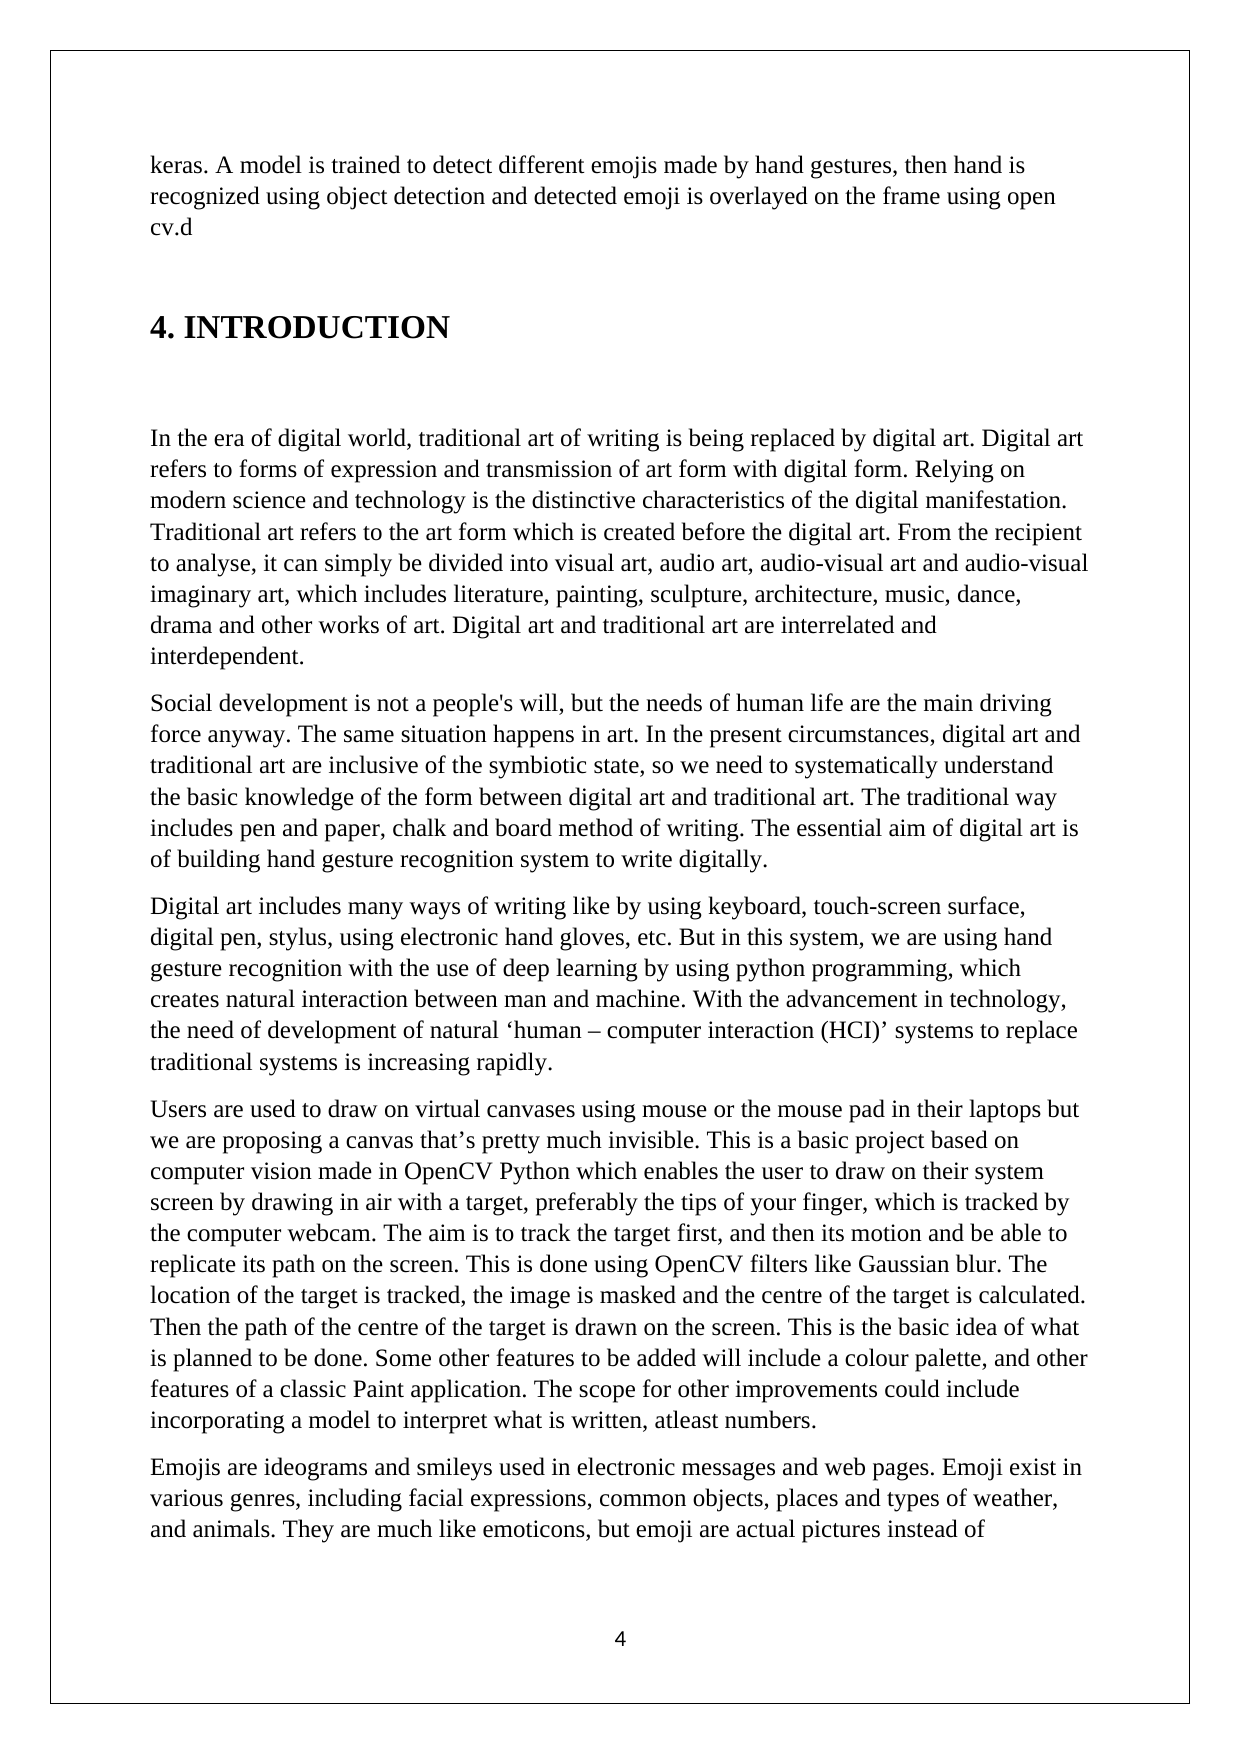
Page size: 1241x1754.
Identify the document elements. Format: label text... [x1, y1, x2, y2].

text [150, 1452, 1090, 1543]
text Digital art includes many ways of writing like by using keyboard, touch-screen surface, digital pen, stylus, using electronic hand gloves, etc. But in this system, we are using hand gesture recognition with the use of deep learning by using python programming, which creates natural interaction between man and machine. With the advancement in technology, the need of development of natural ‘human – computer interaction (HCI)’ systems to replace traditional systems is increasing rapidly. [150, 891, 1090, 1075]
text 4. INTRODUCTION [150, 307, 1090, 346]
text Social development is not a people's will, but the needs of human life are the main driving force anyway. The same situation happens in art. In the present circumstances, digital art and traditional art are inclusive of the symbiotic state, so we need to systematically understand the basic knowledge of the form between digital art and traditional art. The traditional way includes pen and paper, chalk and board method of writing. The essential aim of digital art is of building hand gesture recognition system to write digitally. [150, 688, 1090, 872]
text In the era of digital world, traditional art of writing is being replaced by digital art. Digital art refers to forms of expression and transmission of art form with digital form. Relying on modern science and technology is the distinctive characteristics of the digital manifestation. Traditional art refers to the art form which is created before the digital art. From the recipient to analyse, it can simply be divided into visual art, audio art, audio-visual art and audio-visual imaginary art, which includes literature, painting, sculpture, architecture, music, dance, drama and other works of art. Digital art and traditional art are interrelated and interdependent. [150, 423, 1090, 669]
text Users are used to draw on virtual canvases using mouse or the mouse pad in their laptops but we are proposing a canvas that’s pretty much invisible. This is a basic project based on computer vision made in OpenCV Python which enables the user to draw on their system screen by drawing in air with a target, preferably the tips of your finger, which is tracked by the computer webcam. The aim is to track the target first, and then its motion and be able to replicate its path on the screen. This is done using OpenCV filters like Gaussian blur. The location of the target is tracked, the image is masked and the centre of the target is calculated. Then the path of the centre of the target is drawn on the screen. This is the basic idea of what is planned to be done. Some other features to be added will include a colour palette, and other features of a classic Paint application. The scope for other improvements could include incorporating a model to interpret what is written, atleast numbers. [150, 1094, 1090, 1433]
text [150, 150, 1090, 241]
